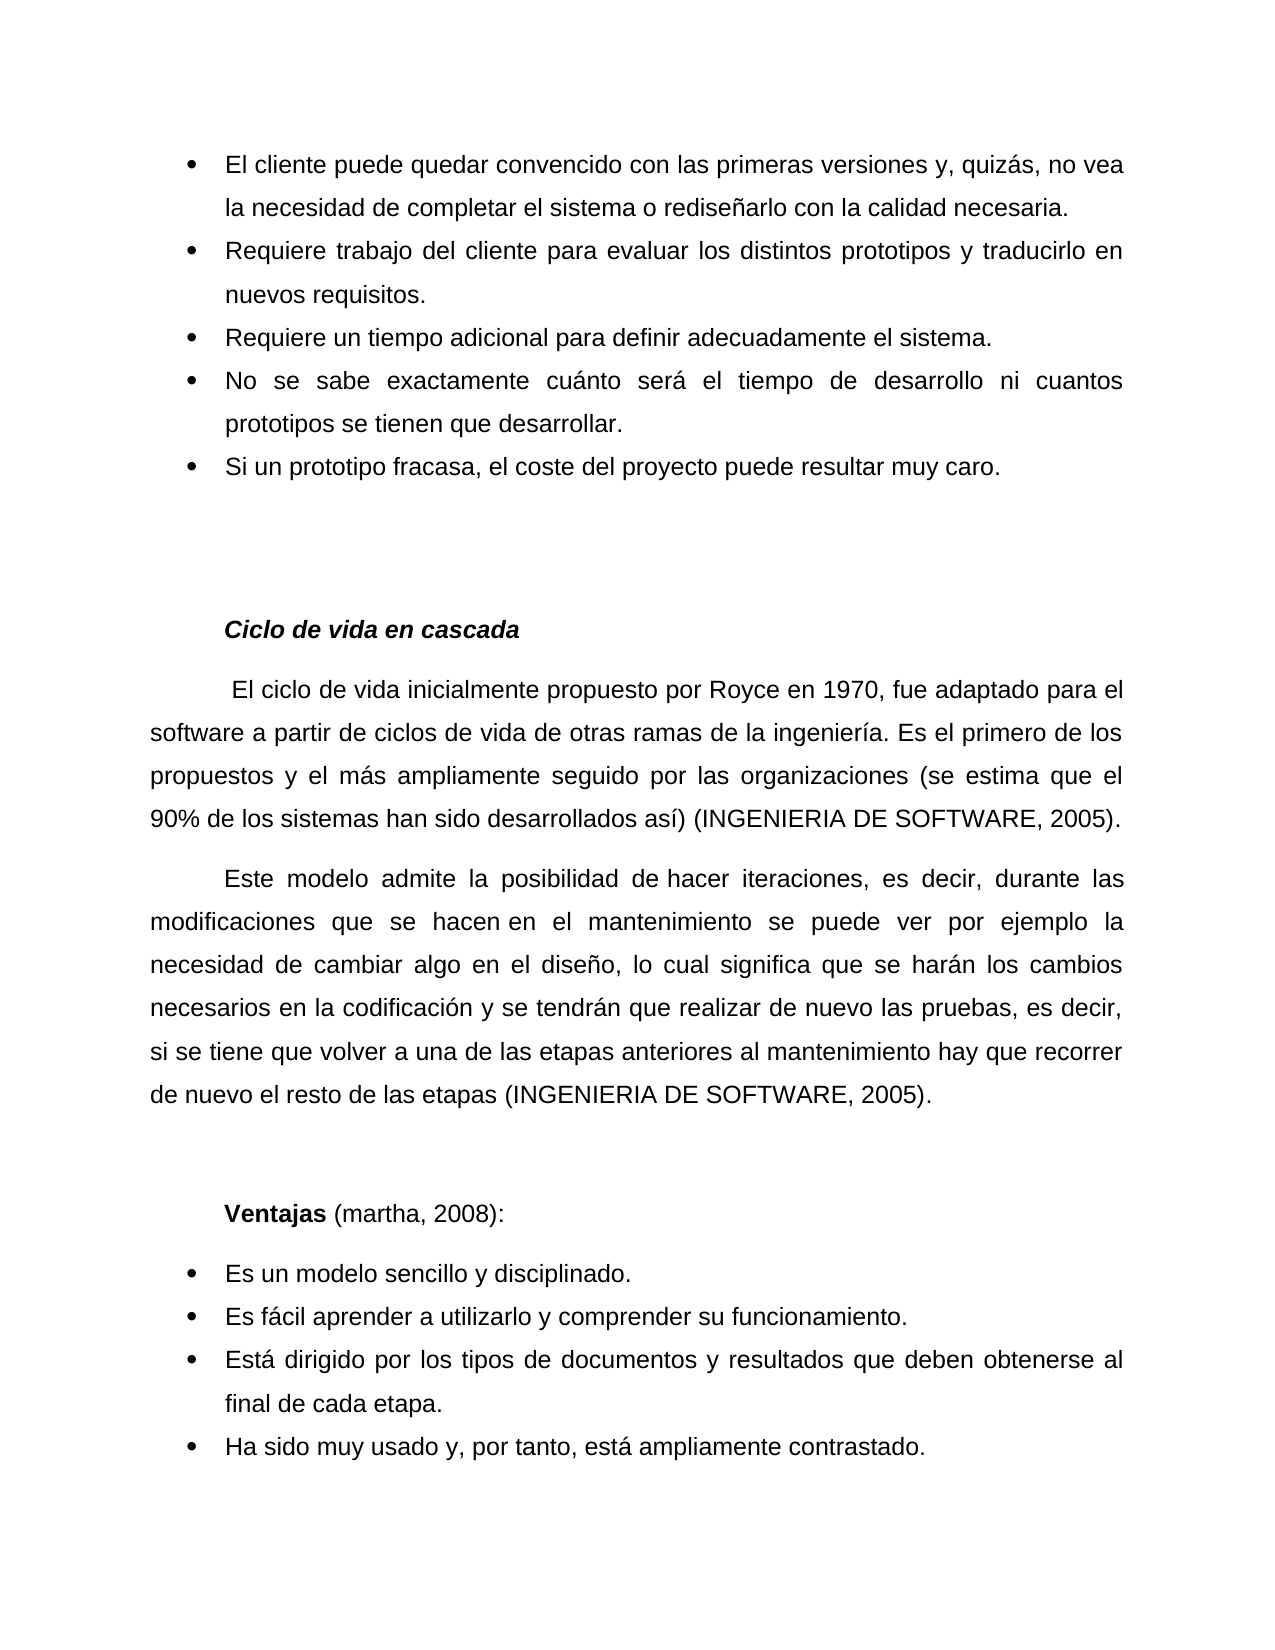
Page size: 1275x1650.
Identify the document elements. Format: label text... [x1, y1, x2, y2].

text Ciclo de vida en cascada [150, 615, 1125, 644]
list Ha sido muy usado y, por tanto, está ampliamente contrastado. [187, 1432, 1125, 1461]
list El cliente puede quedar convencido con las primeras versiones y, quizás, no vea la necesidad de completar el sistema o rediseñarlo con la calidad necesaria. [187, 150, 1125, 222]
text Ventajas: [150, 1199, 1125, 1228]
list Está dirigido por los tipos de documentos y resultados que deben obtenerse al final de cada etapa. [187, 1346, 1125, 1417]
list Requiere un tiempo adicional para definir adecuadamente el sistema. [187, 323, 1125, 352]
list Es fácil aprender a utilizarlo y comprender su funcionamiento. [187, 1302, 1125, 1331]
text Este modelo admite la posibilidad de hacer iteraciones, es decir, durante las modificaciones que se hacen en el mantenimiento se puede ver por ejemplo la necesidad de cambiar algo en el diseño, lo cual significa que se harán los cambios necesarios en la codificación y se tendrán que realizar de nuevo las pruebas, es decir, si se tiene que volver a una de las etapas anteriores al mantenimiento hay que recorrer de nuevo el resto de las etapas. [150, 864, 1125, 1108]
list No se sabe exactamente cuánto será el tiempo de desarrollo ni cuantos prototipos se tienen que desarrollar. [187, 366, 1125, 438]
list Es un modelo sencillo y disciplinado. [187, 1259, 1125, 1288]
text El ciclo de vida inicialmente propuesto por Royce en 1970, fue adaptado para el software a partir de ciclos de vida de otras ramas de la ingeniería. Es el primero de los propuestos y el más ampliamente seguido por las organizaciones (se estima que el 90% de los sistemas han sido desarrollados así). [150, 675, 1125, 833]
list Requiere trabajo del cliente para evaluar los distintos prototipos y traducirlo en nuevos requisitos. [187, 236, 1125, 308]
list Si un prototipo fracasa, el coste del proyecto puede resultar muy caro. [187, 452, 1125, 481]
